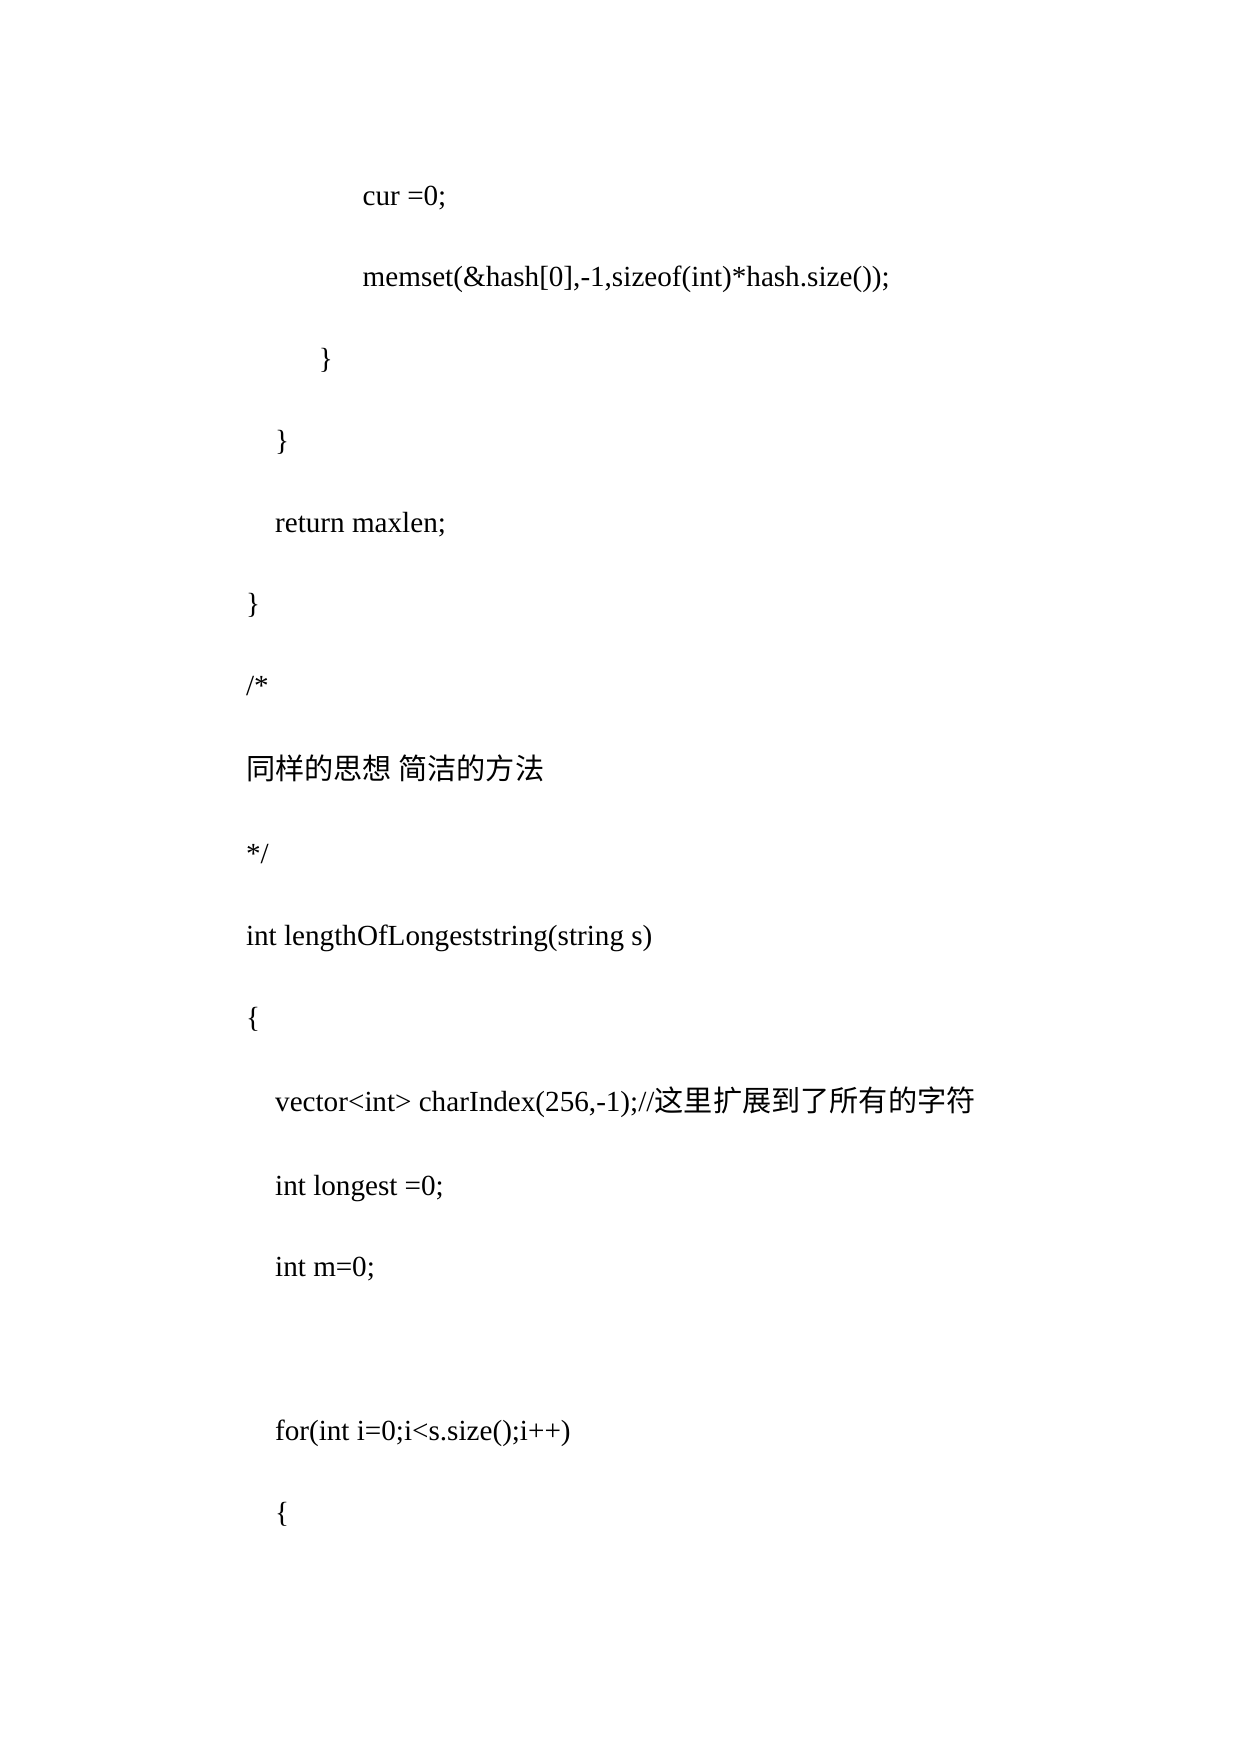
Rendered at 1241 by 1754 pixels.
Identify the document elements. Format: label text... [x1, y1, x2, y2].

text } [246, 326, 1053, 391]
text memset(&hash[0],-1,sizeof(int)*hash.size()); [246, 244, 1053, 309]
text { [246, 1479, 1053, 1544]
text vector<int> charIndex(256,-1);//这里扩展到了所有的字符 [246, 1066, 1053, 1131]
text { [246, 984, 1053, 1049]
text cur =0; [246, 162, 1053, 227]
text int lengthOfLongeststring(string s) [246, 902, 1053, 967]
text } [246, 571, 1053, 636]
text /* [246, 653, 1053, 718]
text */ [246, 821, 1053, 886]
text } [246, 407, 1053, 472]
text 同样的思想 简洁的方法 [246, 734, 1053, 799]
text int m=0; [246, 1234, 1053, 1299]
text return maxlen; [246, 489, 1053, 554]
text int longest =0; [246, 1152, 1053, 1217]
text for(int i=0;i<s.size();i++) [246, 1397, 1053, 1462]
